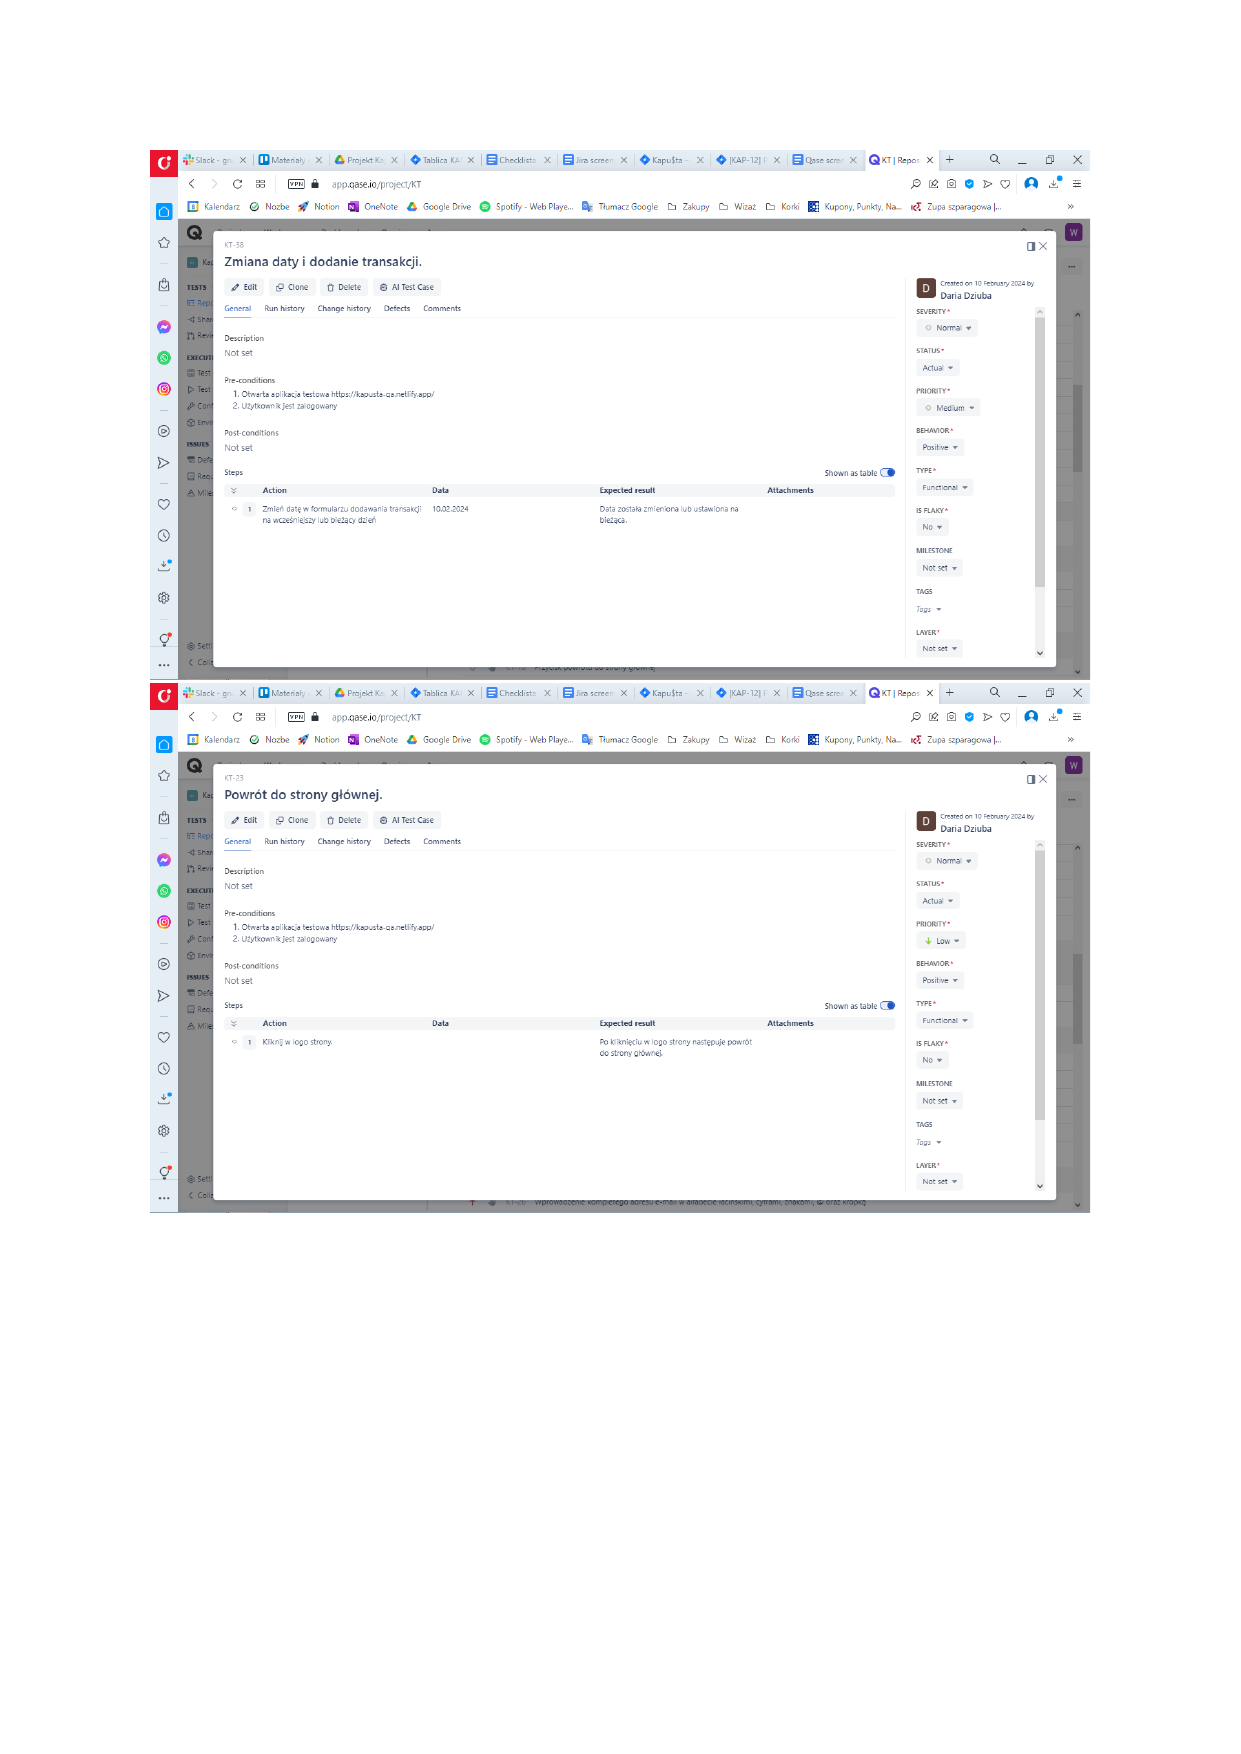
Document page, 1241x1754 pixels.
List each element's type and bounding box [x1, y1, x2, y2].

picture [150, 150, 1091, 680]
picture [150, 683, 1091, 1213]
